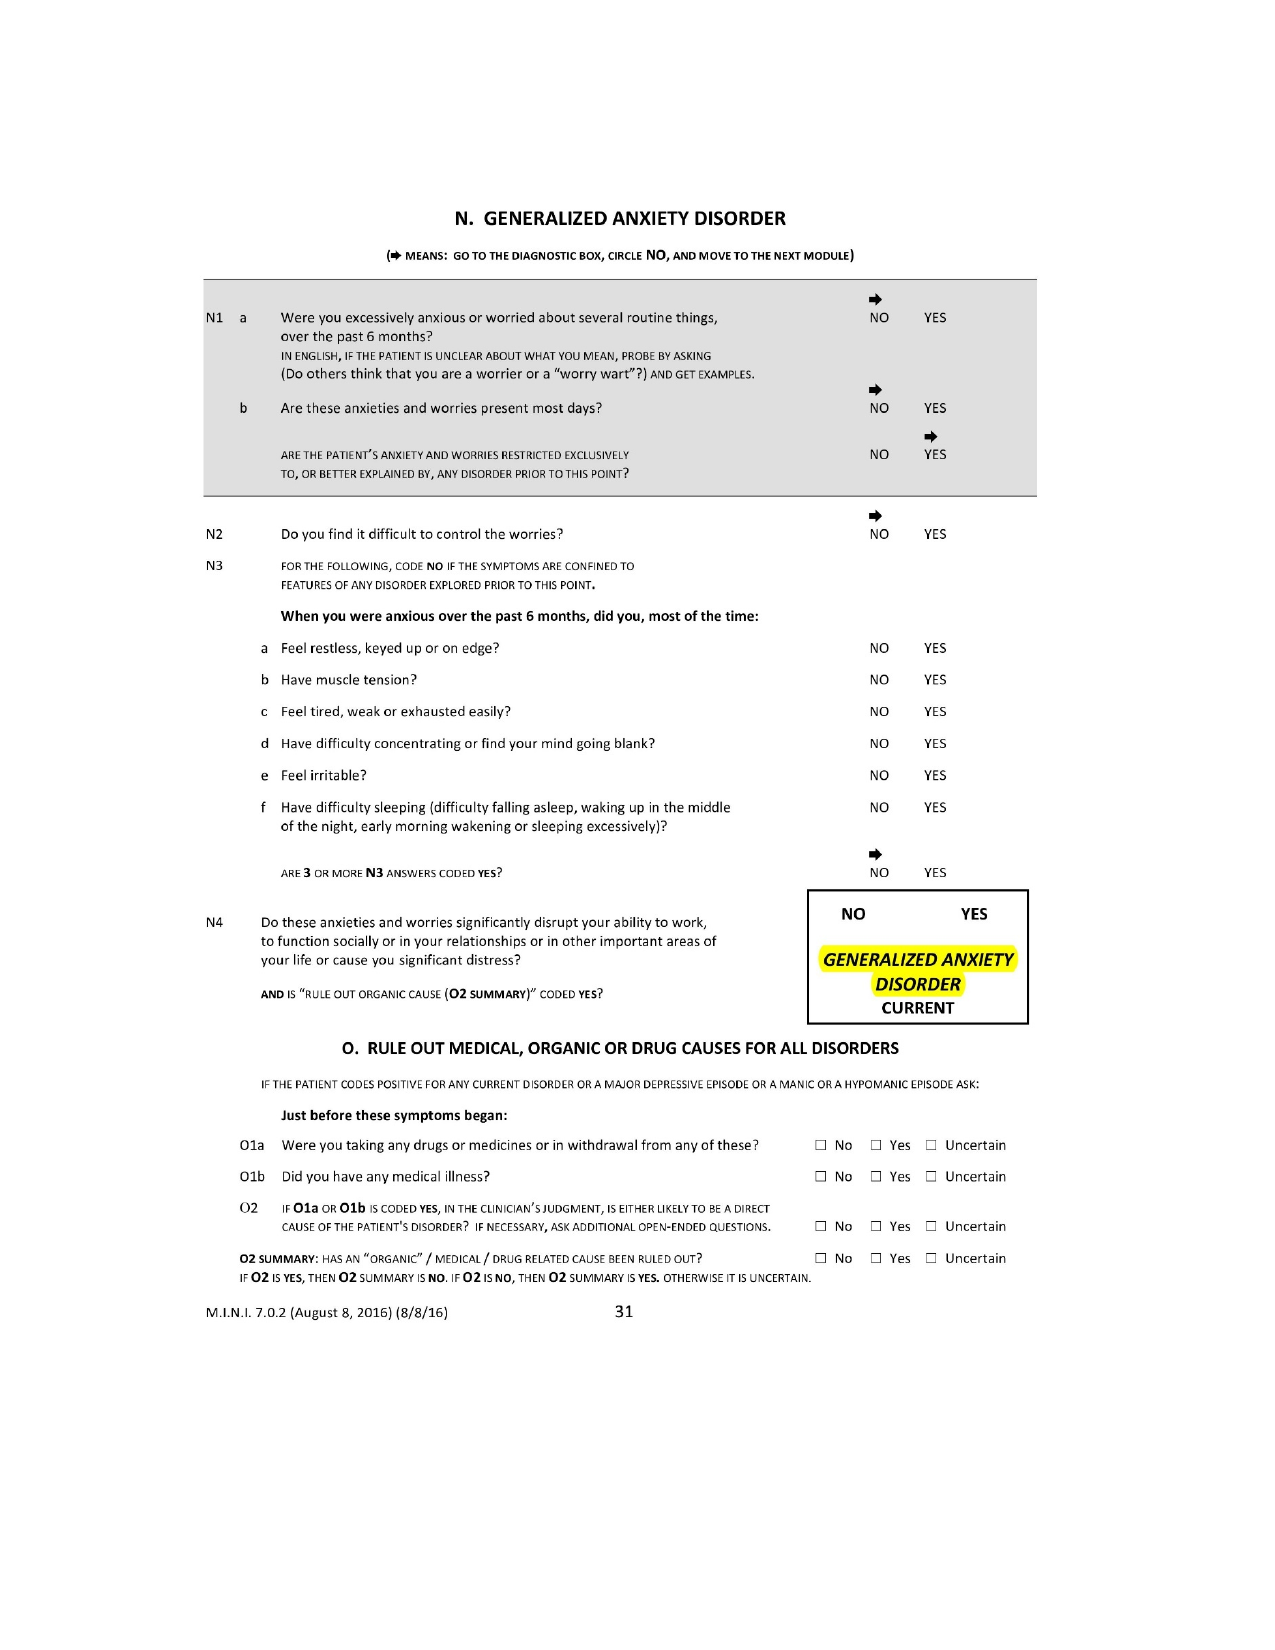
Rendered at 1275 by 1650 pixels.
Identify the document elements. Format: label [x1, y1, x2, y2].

picture [150, 150, 1089, 1366]
